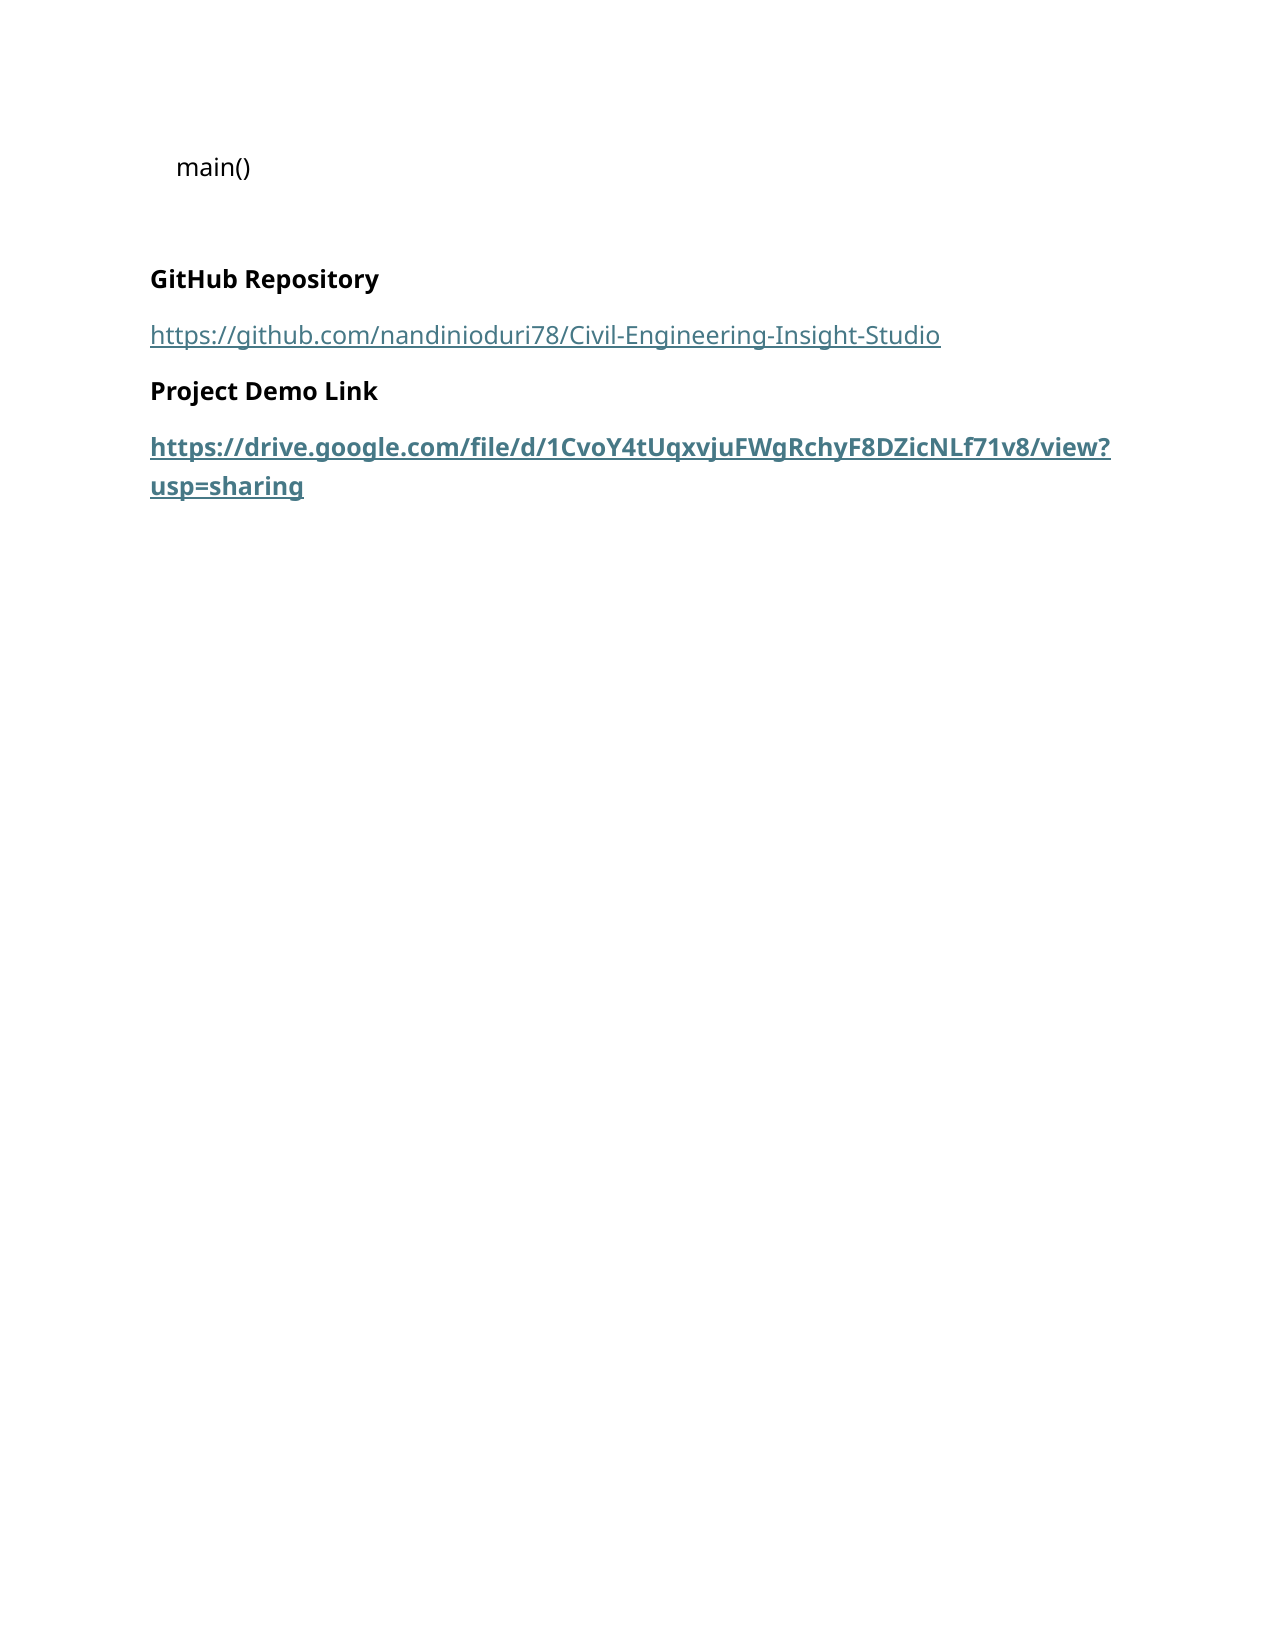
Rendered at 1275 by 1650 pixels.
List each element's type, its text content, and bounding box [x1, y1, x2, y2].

text https://drive.google.com/file/d/1CvoY4tUqxvjuFWgRchyF8DZicNLf71v8/view?usp=sharing [150, 429, 1125, 502]
text GitHub Repository [150, 262, 1125, 296]
text main() [150, 150, 1125, 184]
text Project Demo Link [150, 373, 1125, 407]
text https://github.com/nandinioduri78/Civil-Engineering-Insight-Studio [150, 317, 1125, 352]
